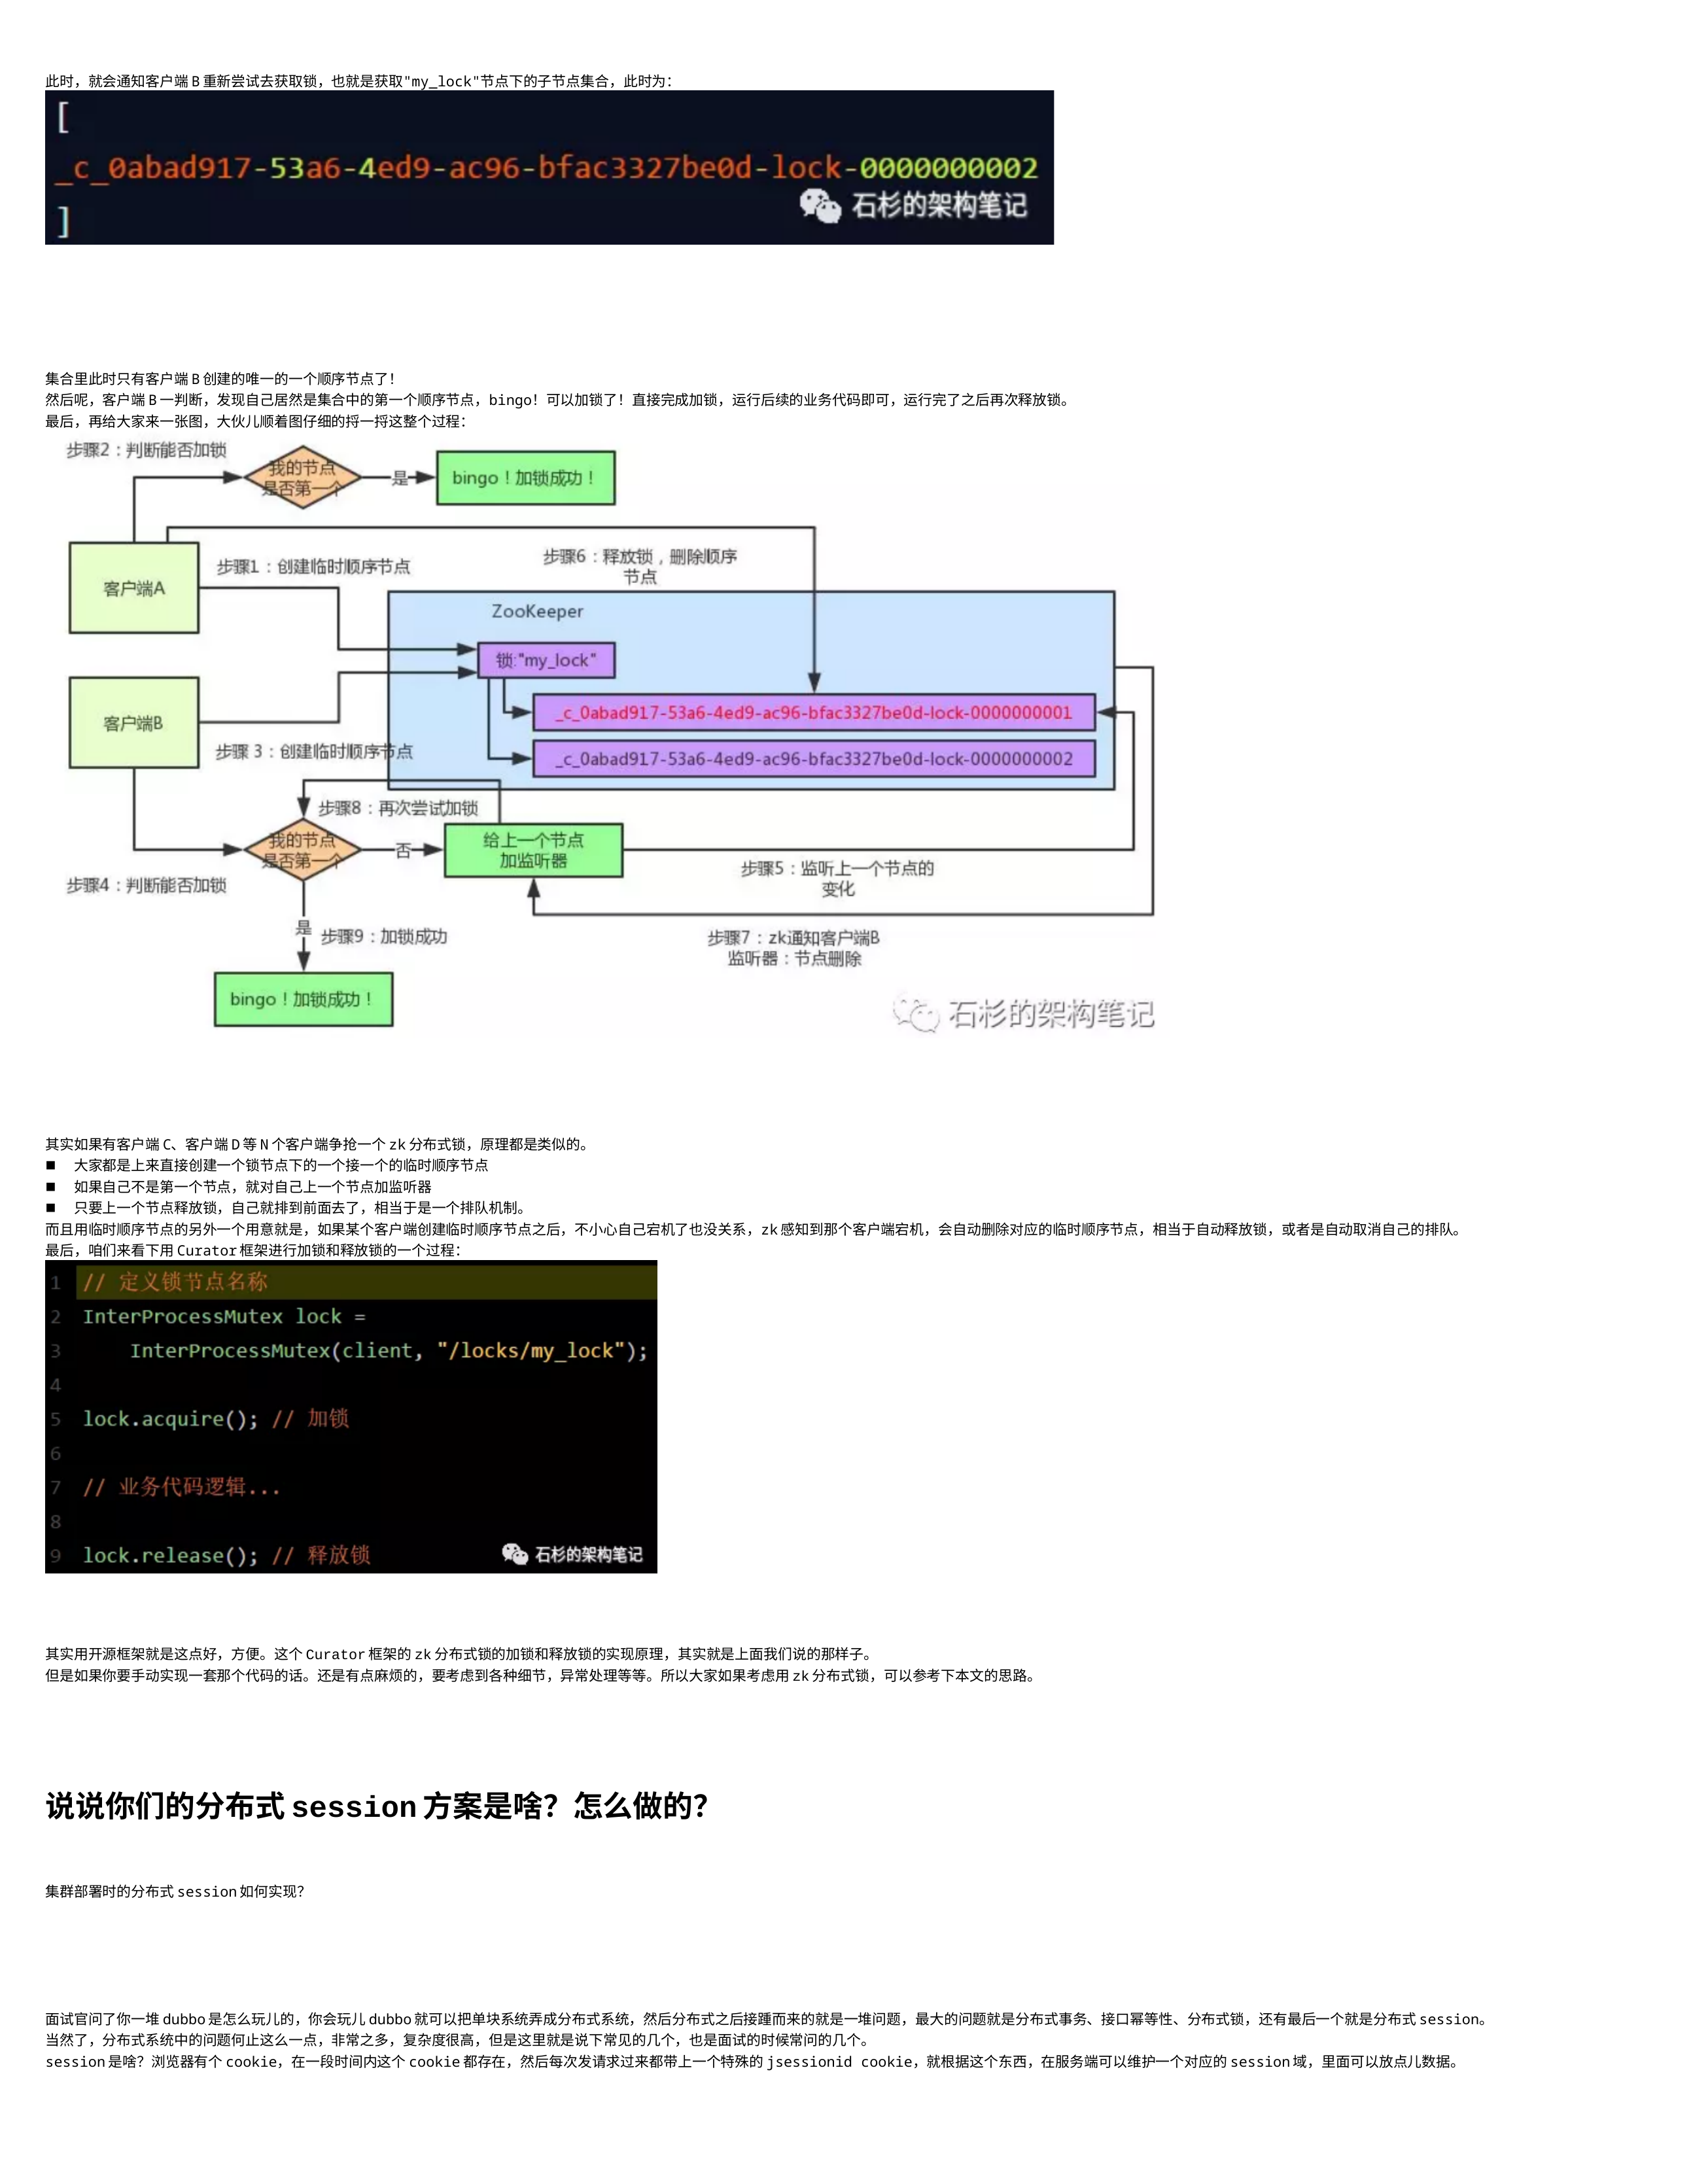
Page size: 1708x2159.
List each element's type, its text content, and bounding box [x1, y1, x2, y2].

text 而且用临时顺序节点的另外一个用意就是，如果某个客户端创建临时顺序节点之后，不小心自己宕机了也没关系，zk感知到那个客户端宕机，会自动删除对应的临时顺序节点，相当于自动释放锁，或者是自动取消自己的排队。 [45, 1218, 1662, 1239]
text 当然了，分布式系统中的问题何止这么一点，非常之多，复杂度很高，但是这里就是说下常见的几个，也是面试的时候常问的几个。 [45, 2029, 1662, 2050]
picture [45, 90, 1054, 245]
text 但是如果你要手动实现一套那个代码的话。还是有点麻烦的，要考虑到各种细节，异常处理等等。所以大家如果考虑用zk分布式锁，可以参考下本文的思路。 [45, 1664, 1662, 1685]
list 如果自己不是第一个节点，就对自己上一个节点加监听器 [45, 1175, 1662, 1197]
text 面试官问了你一堆dubbo是怎么玩儿的，你会玩儿dubbo就可以把单块系统弄成分布式系统，然后分布式之后接踵而来的就是一堆问题，最大的问题就是分布式事务、接口幂等性、分布式锁，还有最后一个就是分布式session。 [45, 2007, 1662, 2029]
picture [45, 1260, 657, 1573]
list 只要上一个节点释放锁，自己就排到前面去了，相当于是一个排队机制。 [45, 1197, 1662, 1218]
text 集群部署时的分布式session如何实现？ [45, 1880, 1662, 1901]
text 集合里此时只有客户端B创建的唯一的一个顺序节点了！ [45, 367, 1662, 389]
list 大家都是上来直接创建一个锁节点下的一个接一个的临时顺序节点 [45, 1154, 1662, 1175]
text 最后，咱们来看下用Curator框架进行加锁和释放锁的一个过程： [45, 1239, 1662, 1260]
text 然后呢，客户端B一判断，发现自己居然是集合中的第一个顺序节点，bingo！可以加锁了！直接完成加锁，运行后续的业务代码即可，运行完了之后再次释放锁。 [45, 389, 1662, 410]
picture [45, 430, 1170, 1038]
text session是啥？浏览器有个cookie，在一段时间内这个cookie都存在，然后每次发请求过来都带上一个特殊的jsessionid cookie，就根据这个东西，在服务端可以维护一个对应的session域，里面可以放点儿数据。 [45, 2050, 1662, 2071]
text 其实用开源框架就是这点好，方便。这个Curator框架的zk分布式锁的加锁和释放锁的实现原理，其实就是上面我们说的那样子。 [45, 1643, 1662, 1664]
subtitle 说说你们的分布式session方案是啥？怎么做的？ [45, 1772, 1662, 1836]
text 最后，再给大家来一张图，大伙儿顺着图仔细的捋一捋这整个过程： [45, 410, 1662, 431]
text 其实如果有客户端C、客户端D等N个客户端争抢一个zk分布式锁，原理都是类似的。 [45, 1132, 1662, 1154]
text 此时，就会通知客户端B重新尝试去获取锁，也就是获取"my_lock"节点下的子节点集合，此时为： [45, 69, 1662, 91]
